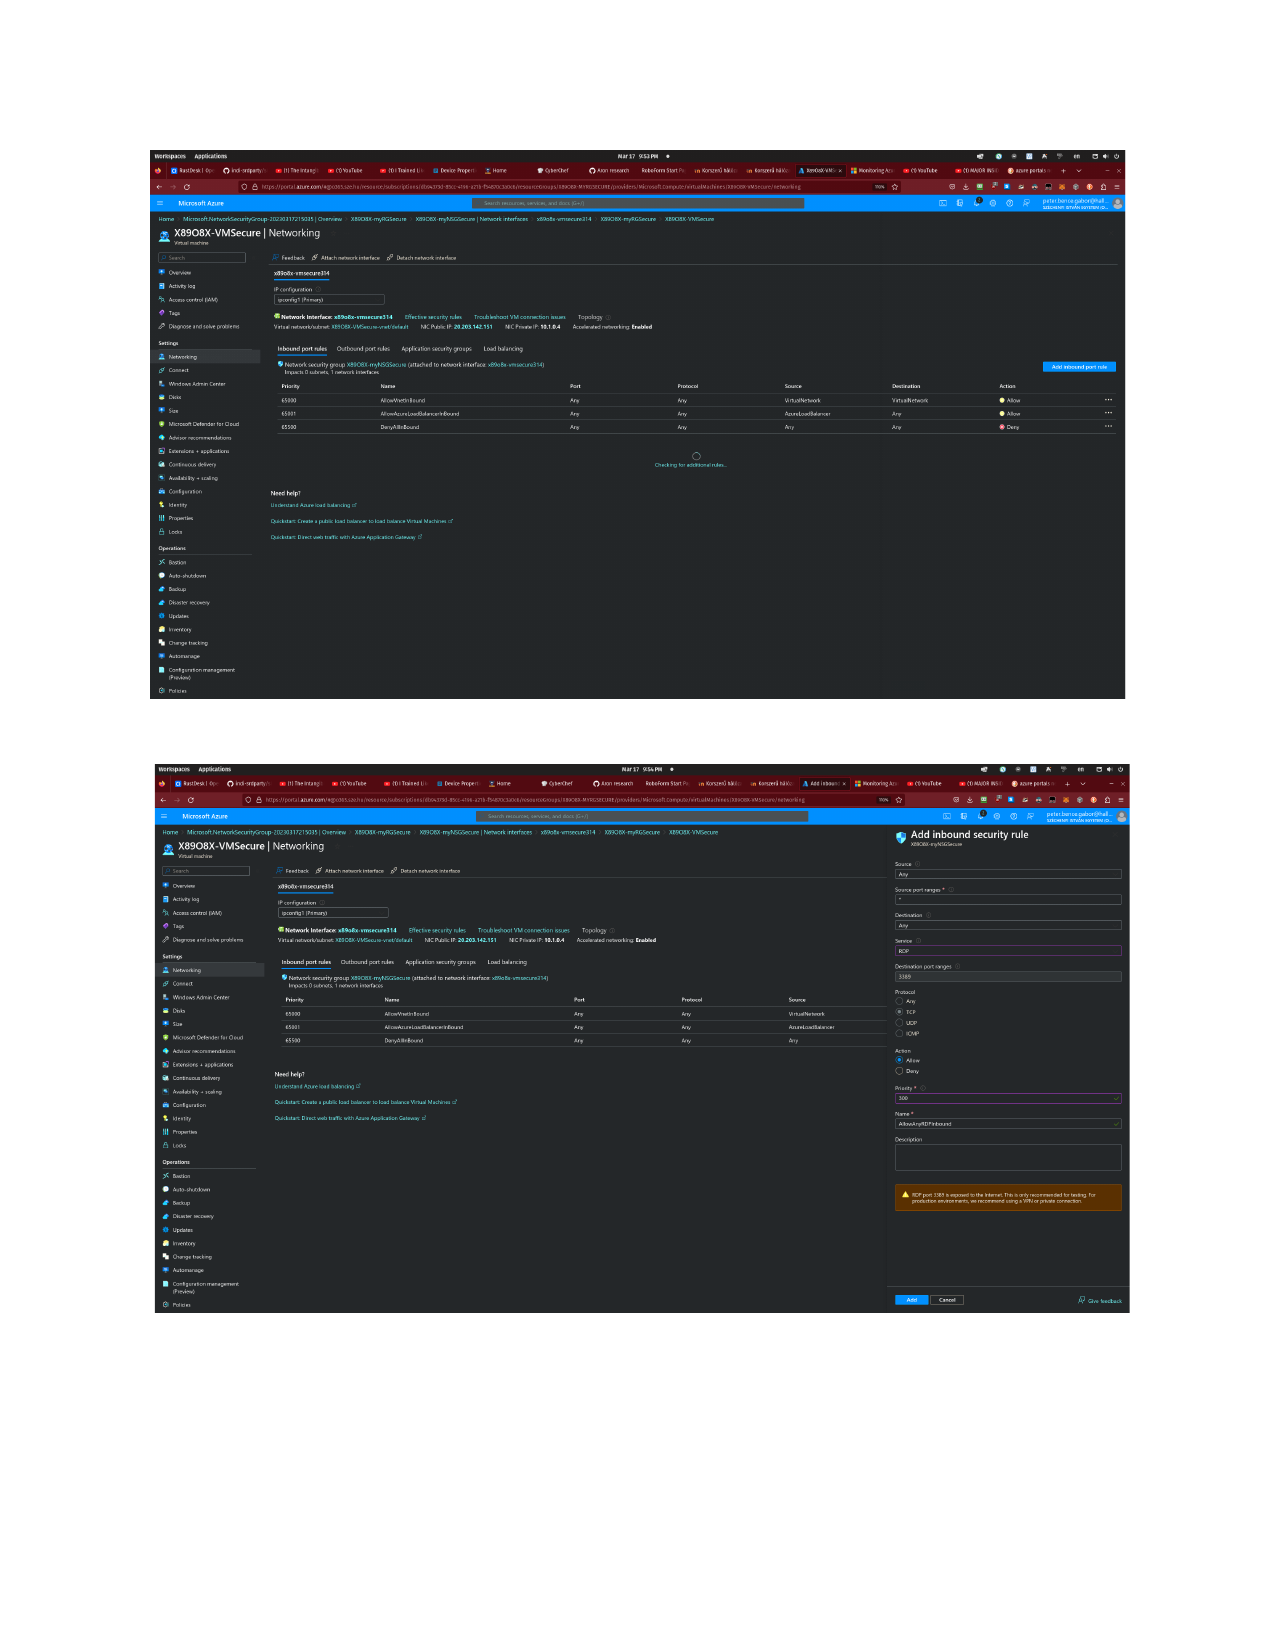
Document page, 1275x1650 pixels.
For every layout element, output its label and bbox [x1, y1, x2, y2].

picture [154, 764, 1130, 1313]
picture [150, 150, 1125, 699]
